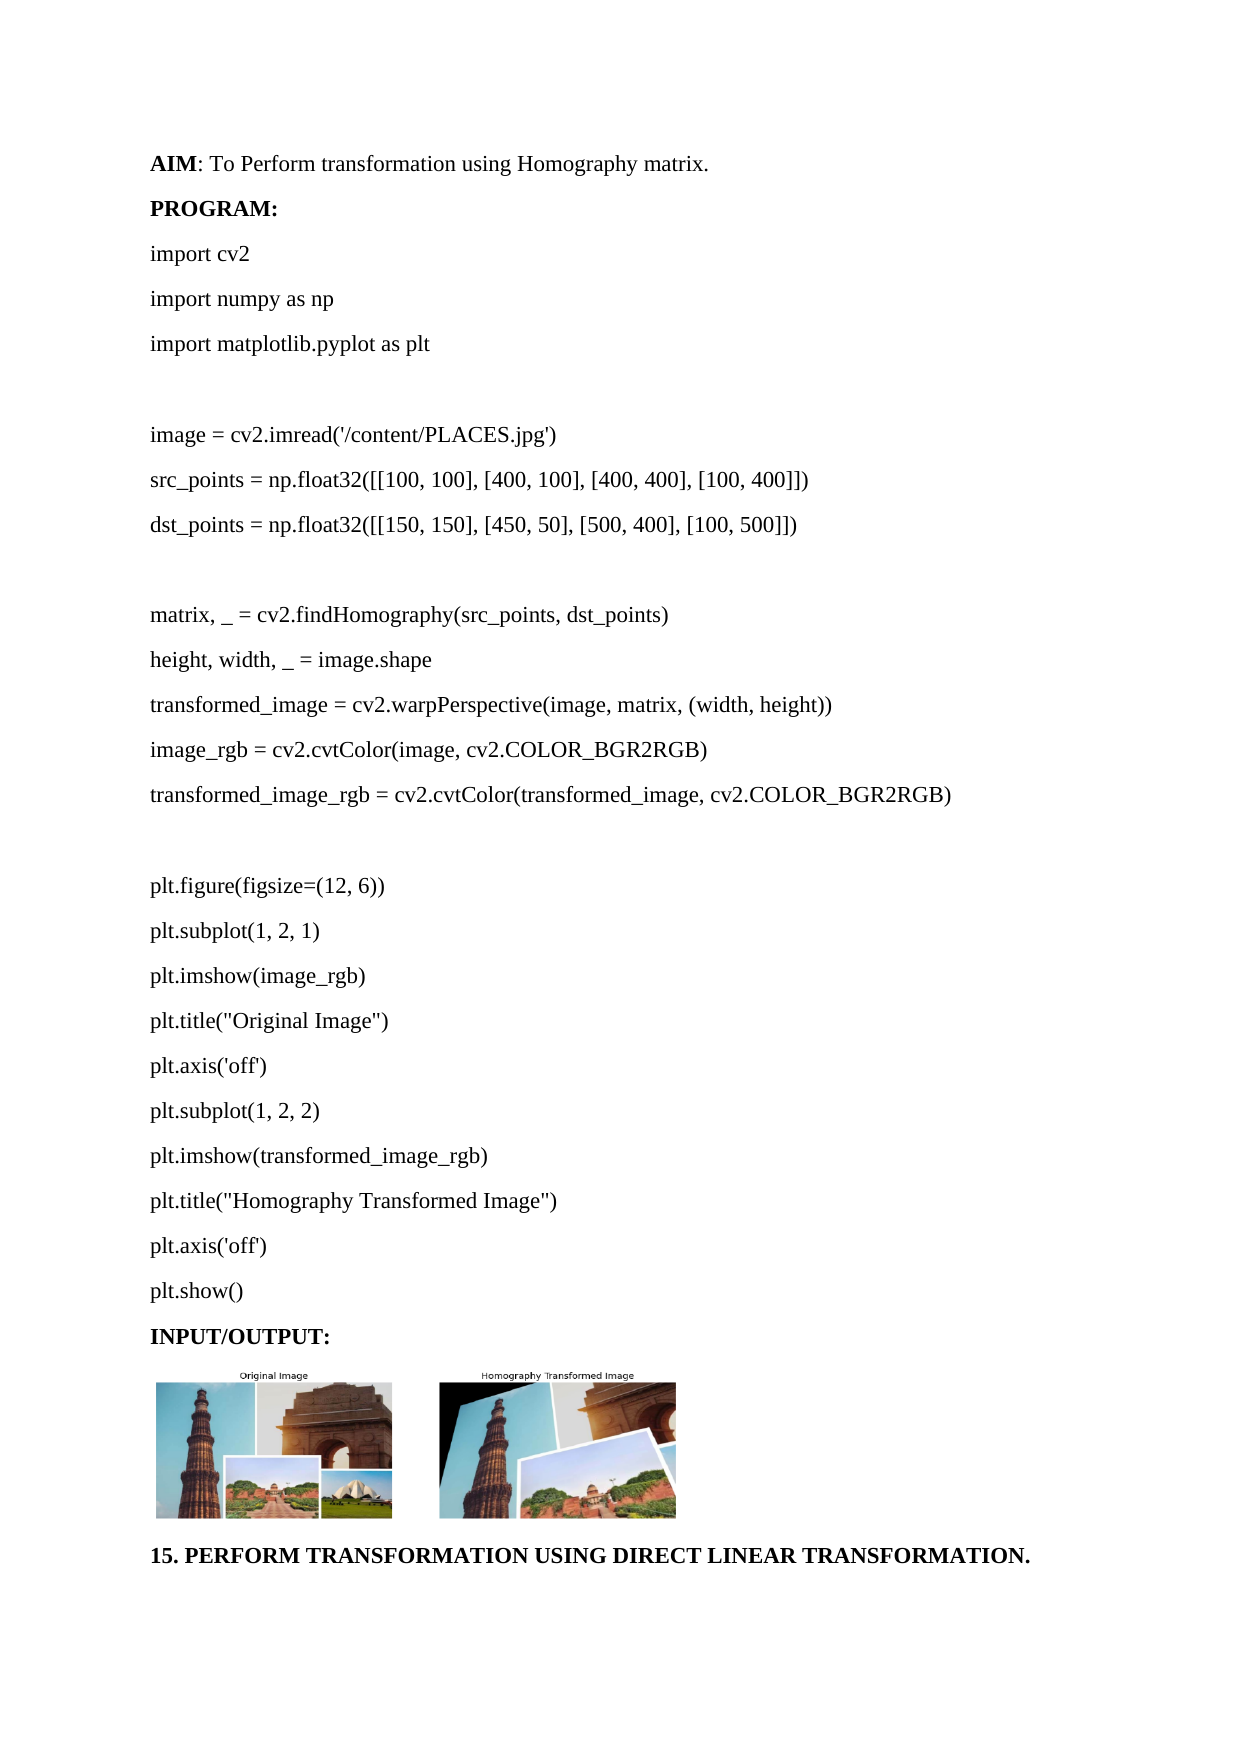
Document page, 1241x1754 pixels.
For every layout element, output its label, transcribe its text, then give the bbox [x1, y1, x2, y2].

text plt.imshow(image_rgb) [150, 962, 1090, 988]
text plt.figure(figsize=(12, 6)) [150, 872, 1090, 898]
text PROGRAM: [150, 195, 1090, 221]
text height, width, _ = image.shape [150, 646, 1090, 672]
text plt.axis('off') [150, 1232, 1090, 1259]
text src_points = np.float32([[100, 100], [400, 100], [400, 400], [100, 400]]) [150, 466, 1090, 492]
text plt.title("Original Image") [150, 1007, 1090, 1033]
text transformed_image = cv2.warpPerspective(image, matrix, (width, height)) [150, 691, 1090, 718]
text import numpy as np [150, 285, 1090, 312]
text plt.imshow(transformed_image_rgb) [150, 1142, 1090, 1169]
text plt.show() [150, 1278, 1090, 1304]
text AIM: To Perform transformation using Homography matrix. [150, 150, 1090, 176]
text plt.subplot(1, 2, 2) [150, 1097, 1090, 1123]
text matrix, _ = cv2.findHomography(src_points, dst_points) [150, 601, 1090, 627]
text INPUT/OUTPUT: [150, 1323, 1090, 1349]
text plt.axis('off') [150, 1052, 1090, 1078]
text import matplotlib.pyplot as plt [150, 330, 1090, 357]
text plt.subplot(1, 2, 1) [150, 917, 1090, 943]
text import cv2 [150, 240, 1090, 267]
text transformed_image_rgb = cv2.cvtColor(transformed_image, cv2.COLOR_BGR2RGB) [150, 781, 1090, 808]
text dst_points = np.float32([[150, 150], [450, 50], [500, 400], [100, 500]]) [150, 511, 1090, 537]
text image_rgb = cv2.cvtColor(image, cv2.COLOR_BGR2RGB) [150, 736, 1090, 763]
text plt.title("Homography Transformed Image") [150, 1187, 1090, 1214]
text 15. PERFORM TRANSFORMATION USING DIRECT LINEAR TRANSFORMATION. [150, 1542, 1090, 1568]
text image = cv2.imread('/content/PLACES.jpg') [150, 421, 1090, 447]
picture [150, 1367, 680, 1523]
